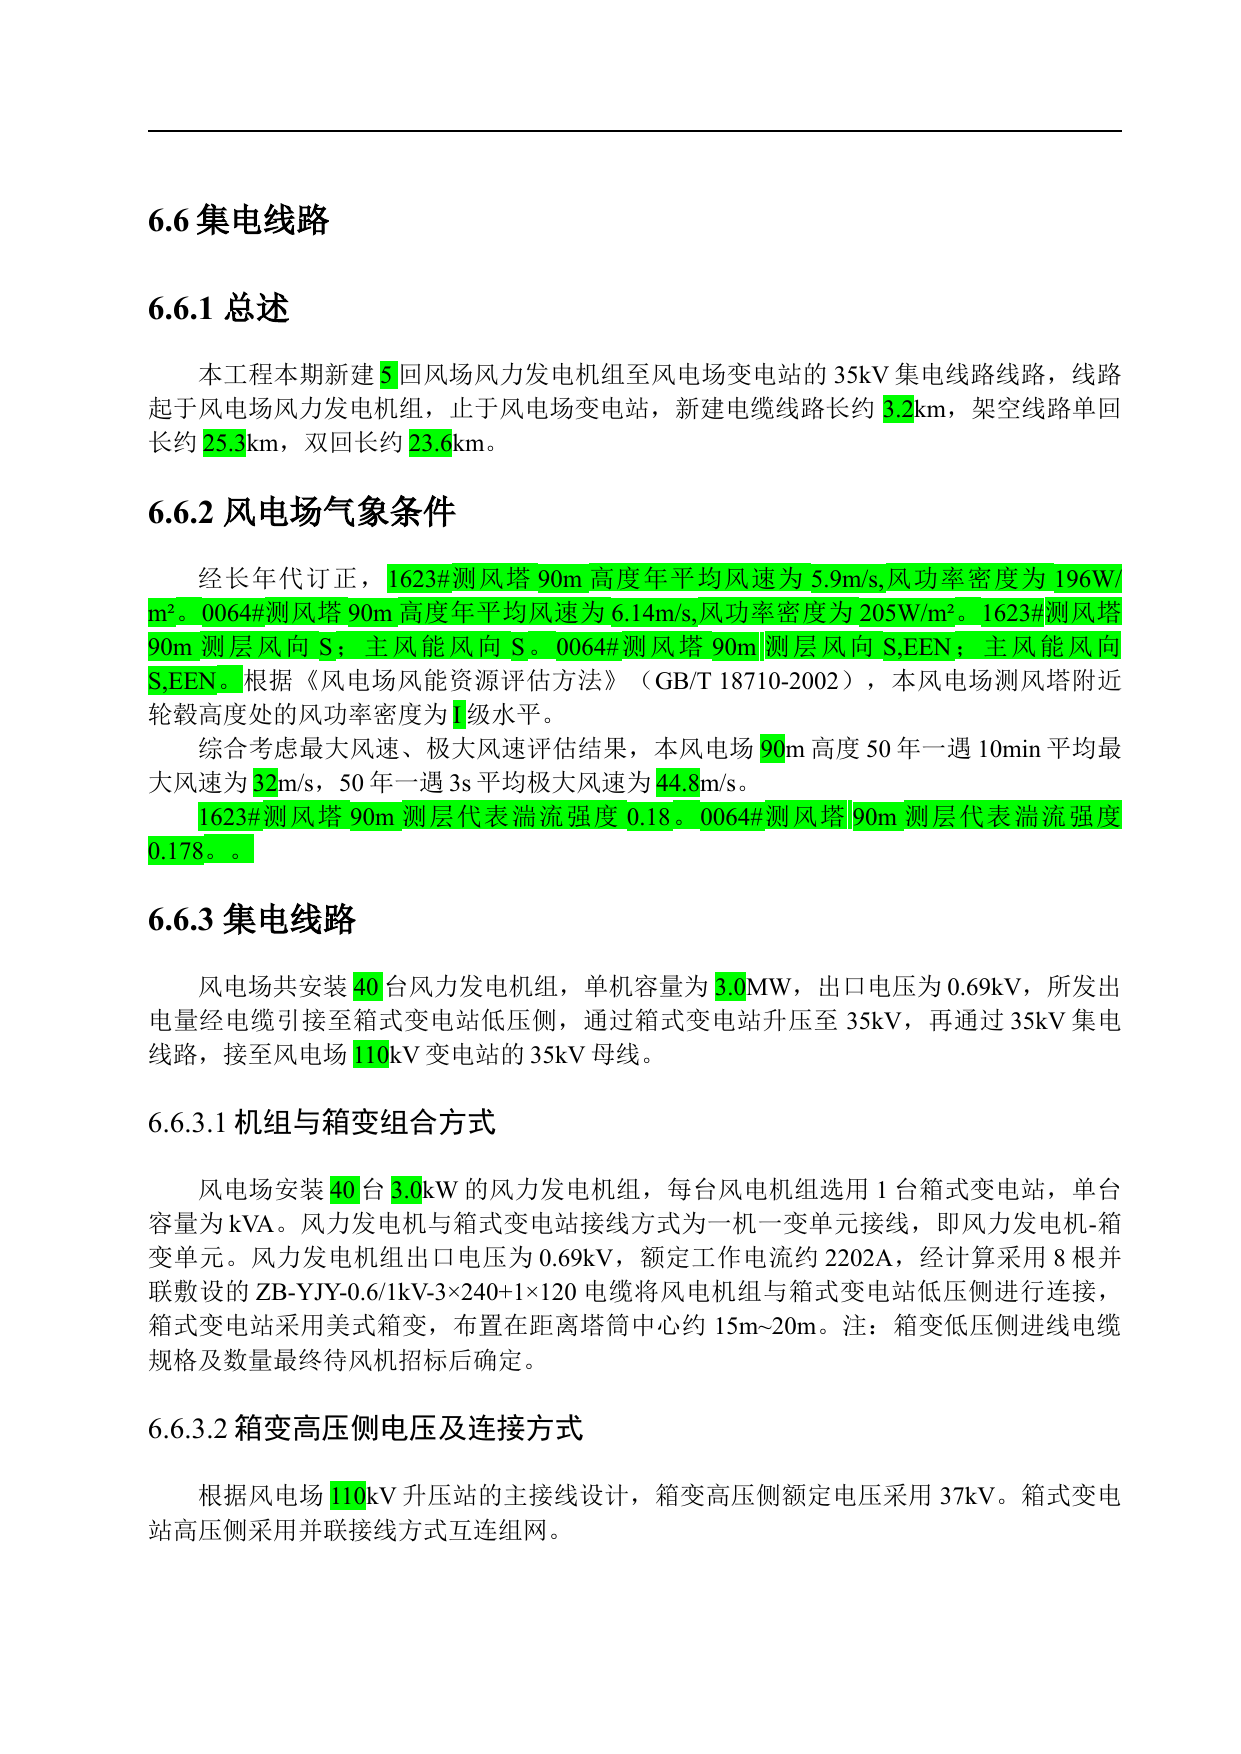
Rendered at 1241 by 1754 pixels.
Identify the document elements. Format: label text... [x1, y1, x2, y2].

text 6.6.3 集电线路 [148, 883, 1122, 951]
text 经长年代订正，1623#测风塔90m高度年平均风速为5.9m/s,风功率密度为196W/m²。0064#测风塔90m高度年平均风速为6.14m/s,风功率密度为205W/m²。1623#测风塔90m测层风向S；主风能风向S。0064#测风塔90m测层风向S,EEN；主风能风向S,EEN。根据《风电场风能资源评估方法》（GB/T 18710-2002），本风电场测风塔附近轮毂高度处的风功率密度为I级水平。 [148, 561, 1122, 731]
text 风电场安装40台3.0kW的风力发电机组，每台风电机组选用1台箱式变电站，单台容量为kVA。风力发电机与箱式变电站接线方式为一机一变单元接线，即风力发电机-箱变单元。风力发电机组出口电压为0.69kV，额定工作电流约2202A，经计算采用8根并联敷设的ZB-YJY-0.6/1kV-3×240+1×120电缆将风电机组与箱式变电站低压侧进行连接，箱式变电站采用美式箱变，布置在距离塔筒中心约15m~20m。注：箱变低压侧进线电缆规格及数量最终待风机招标后确定。 [148, 1172, 1122, 1376]
text 6.6.3.2箱变高压侧电压及连接方式 [148, 1393, 1122, 1461]
text 6.6.1 总述 [148, 272, 1122, 340]
text 1623#测风塔90m测层代表湍流强度0.18。0064#测风塔90m测层代表湍流强度0.178。。 [148, 799, 1122, 867]
text 综合考虑最大风速、极大风速评估结果，本风电场90m高度50年一遇10min平均最大风速为32m/s，50年一遇3s平均极大风速为44.8m/s。 [148, 731, 1122, 799]
text 6.6.3.1机组与箱变组合方式 [148, 1087, 1122, 1155]
text 本工程本期新建5回风场风力发电机组至风电场变电站的35kV集电线路线路，线路起于风电场风力发电机组，止于风电场变电站，新建电缆线路长约3.2km，架空线路单回长约25.3km，双回长约23.6km。 [148, 357, 1122, 459]
text 根据风电场110kV升压站的主接线设计，箱变高压侧额定电压采用37kV。箱式变电站高压侧采用并联接线方式互连组网。 [148, 1478, 1122, 1546]
text 风电场共安装40台风力发电机组，单机容量为3.0MW，出口电压为0.69kV，所发出电量经电缆引接至箱式变电站低压侧，通过箱式变电站升压至35kV，再通过35kV集电线路，接至风电场110kV变电站的35kV母线。 [148, 968, 1122, 1070]
text 6.6集电线路 [148, 198, 1122, 238]
text 6.6.2 风电场气象条件 [148, 476, 1122, 544]
